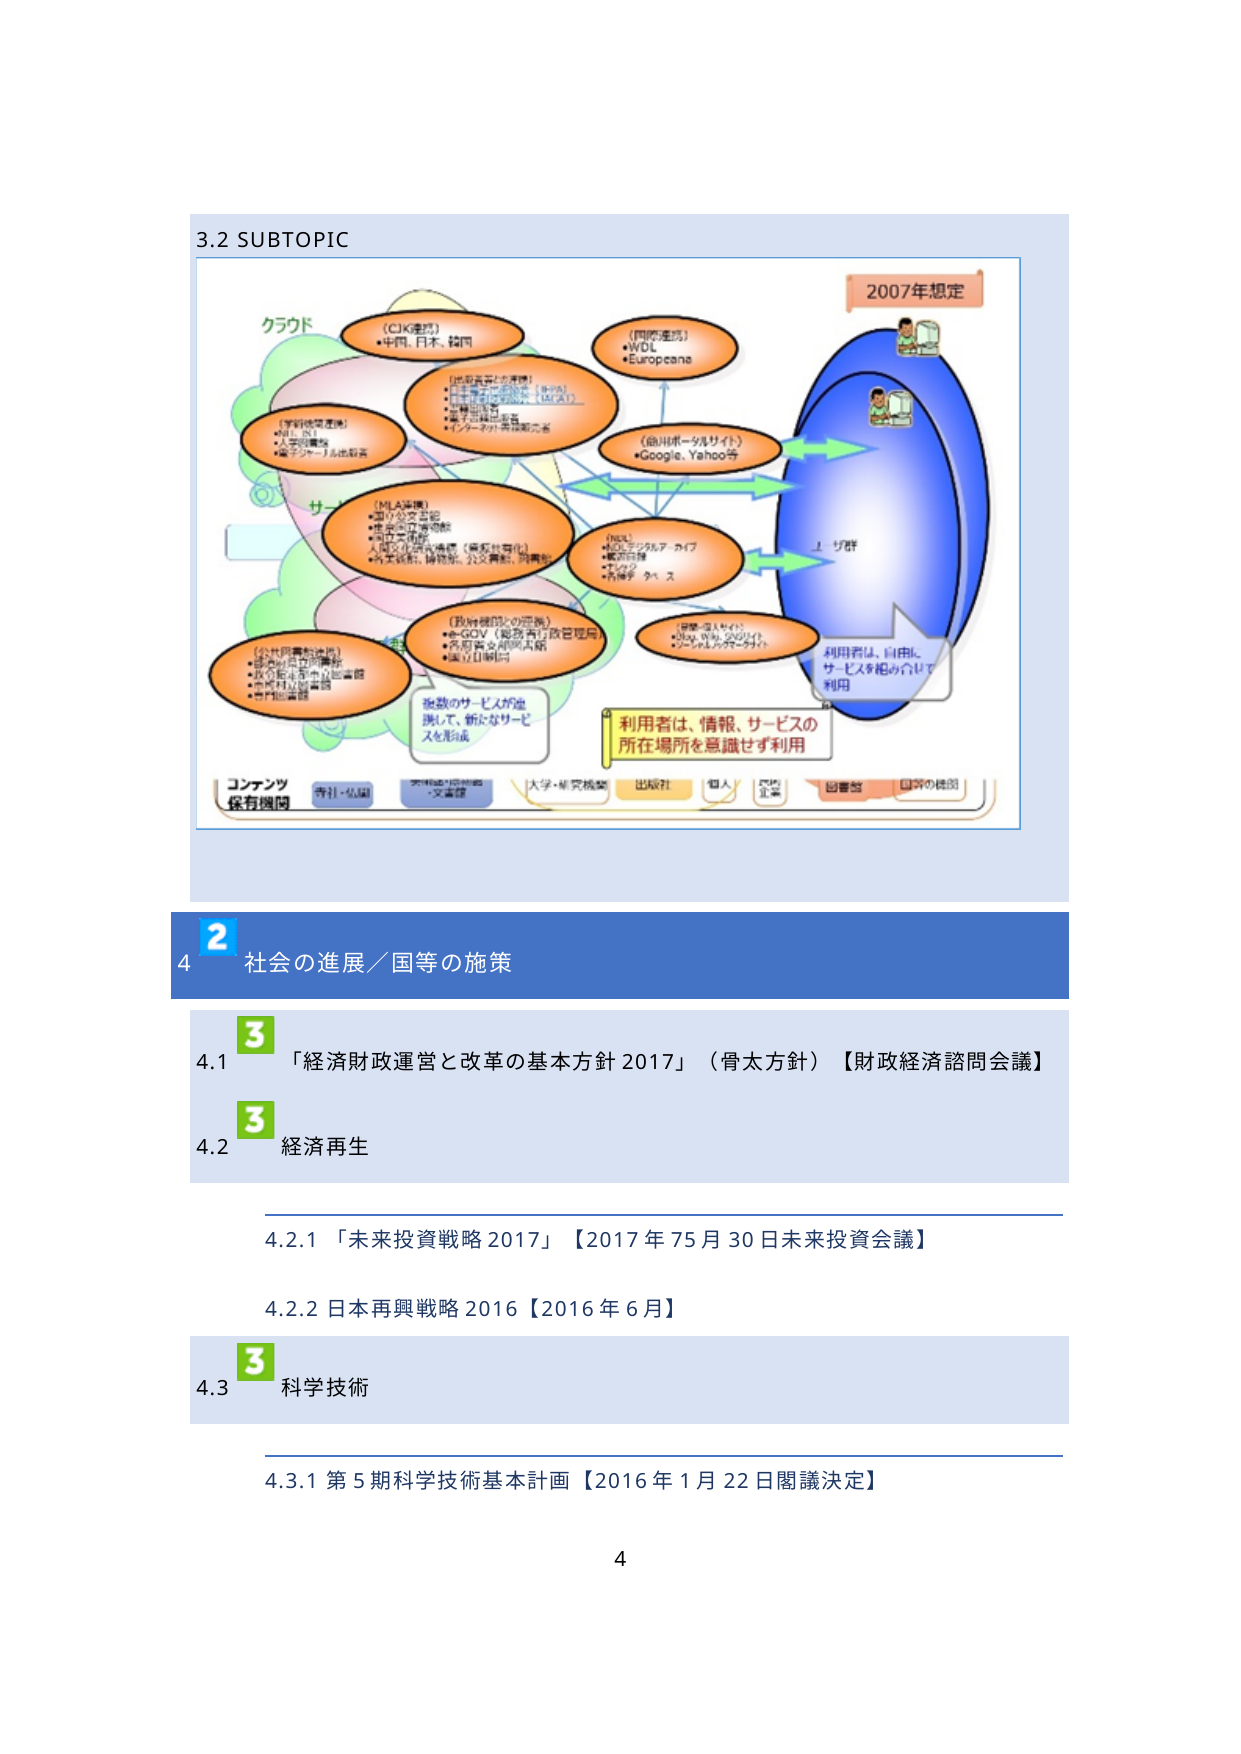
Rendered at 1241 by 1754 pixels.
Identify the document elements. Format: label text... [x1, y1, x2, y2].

picture [199, 918, 237, 956]
text 第5期科学技術基本計画【2016年1月22日閣議決定】 [265, 1457, 1063, 1498]
picture [237, 1343, 275, 1381]
picture [237, 1101, 275, 1139]
text 社会の進展／国等の施策 [177, 918, 1063, 993]
text 科学技術 [196, 1343, 1063, 1418]
text 「経済財政運営と改革の基本方針2017」（骨太方針）【財政経済諮問会議】 [196, 1016, 1063, 1091]
picture [196, 257, 1021, 830]
text 日本再興戦略2016【2016年6月】 [265, 1283, 1063, 1326]
text 「未来投資戦略2017」【2017年75月30日未来投資会議】 [265, 1216, 1063, 1257]
picture [237, 1016, 275, 1054]
text 経済再生 [196, 1095, 1063, 1177]
